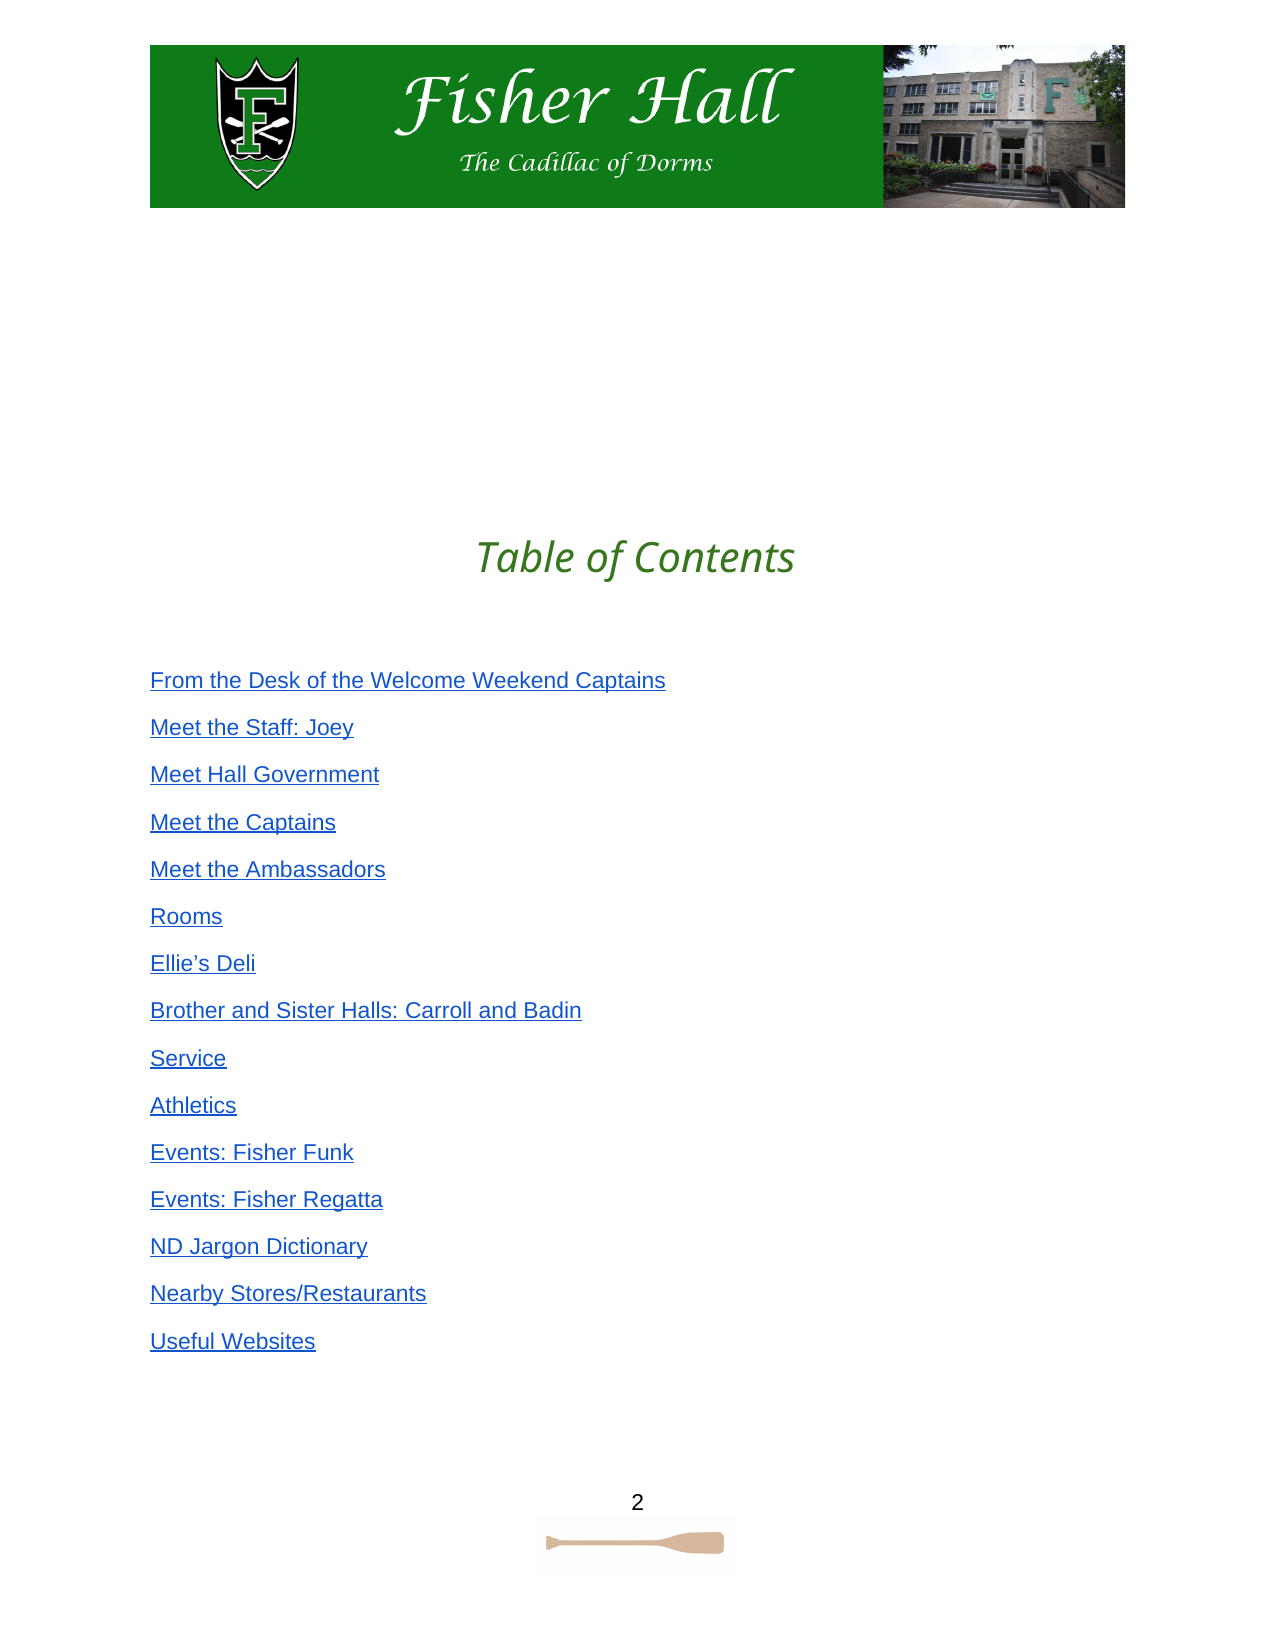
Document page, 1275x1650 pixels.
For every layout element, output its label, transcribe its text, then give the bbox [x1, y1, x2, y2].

text Table of Contents [150, 527, 1125, 584]
picture [535, 1515, 740, 1575]
picture [150, 45, 1125, 208]
